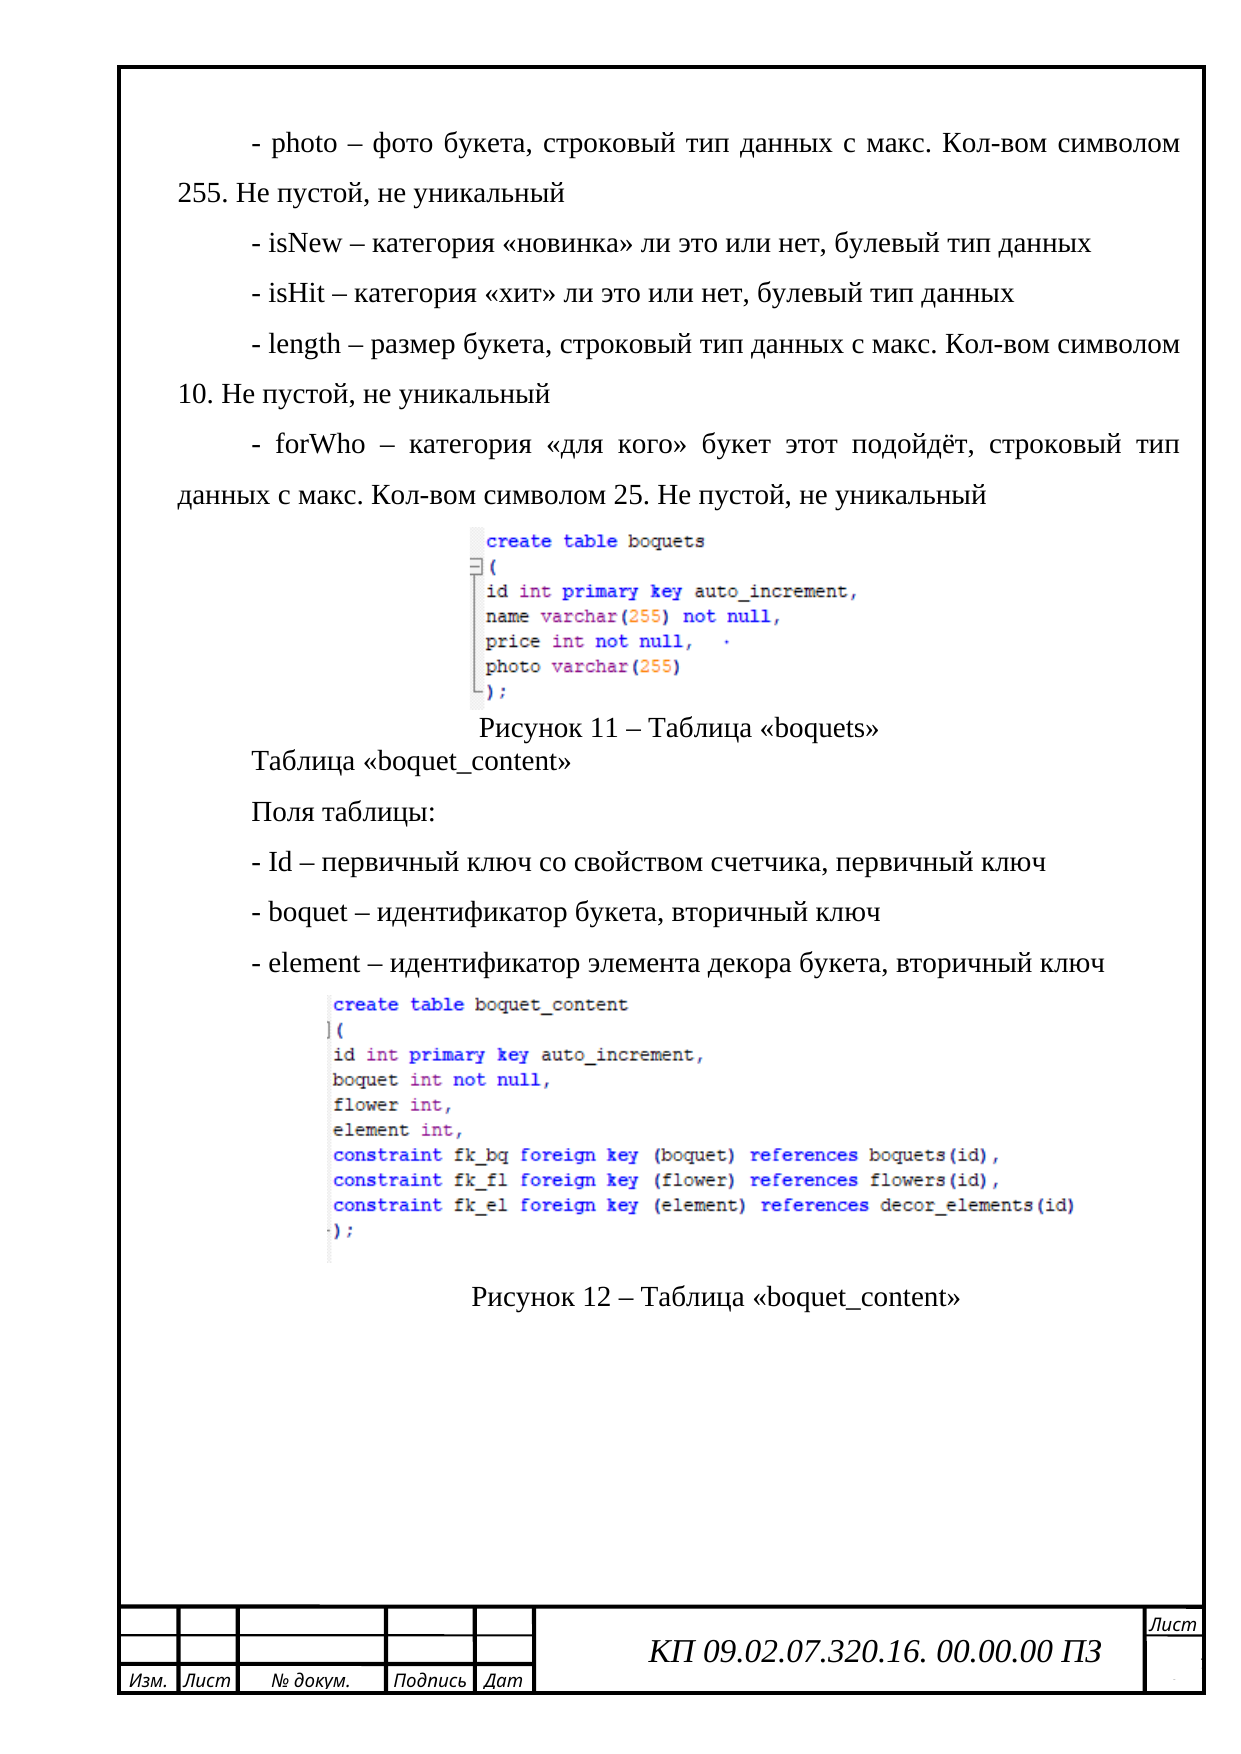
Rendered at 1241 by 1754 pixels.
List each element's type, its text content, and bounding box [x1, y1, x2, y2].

text - isHit – категория «хит» ли это или нет, булевый тип данных [177, 276, 1181, 309]
text Таблица «boquet_content» [177, 743, 1181, 777]
text Рисунок 12 – Таблица «boquet_content» [177, 1279, 1181, 1313]
text - boquet – идентификатор букета, вторичный ключ [177, 894, 1181, 928]
picture [327, 995, 1106, 1263]
text - length – размер букета, строковый тип данных с макс. Кол-вом символом 10. Не пустой, не уникальный [177, 326, 1181, 410]
text - Id – первичный ключ со свойством счетчика, первичный ключ [177, 844, 1181, 878]
text - photo – фото букета, строковый тип данных с макс. Кол-вом символом 255. Не пустой, не уникальный [177, 125, 1181, 208]
picture [469, 527, 889, 710]
text Рисунок 11 – Таблица «boquets» [177, 710, 1181, 743]
text - forWho – категория «для кого» букет этот подойдёт, строковый тип данных с макс. Кол-вом символом 25. Не пустой, не уникальный [177, 427, 1181, 510]
text Поля таблицы: [177, 794, 1181, 827]
text - isNew – категория «новинка» ли это или нет, булевый тип данных [177, 225, 1181, 259]
text - element – идентификатор элемента декора букета, вторичный ключ [177, 945, 1181, 978]
